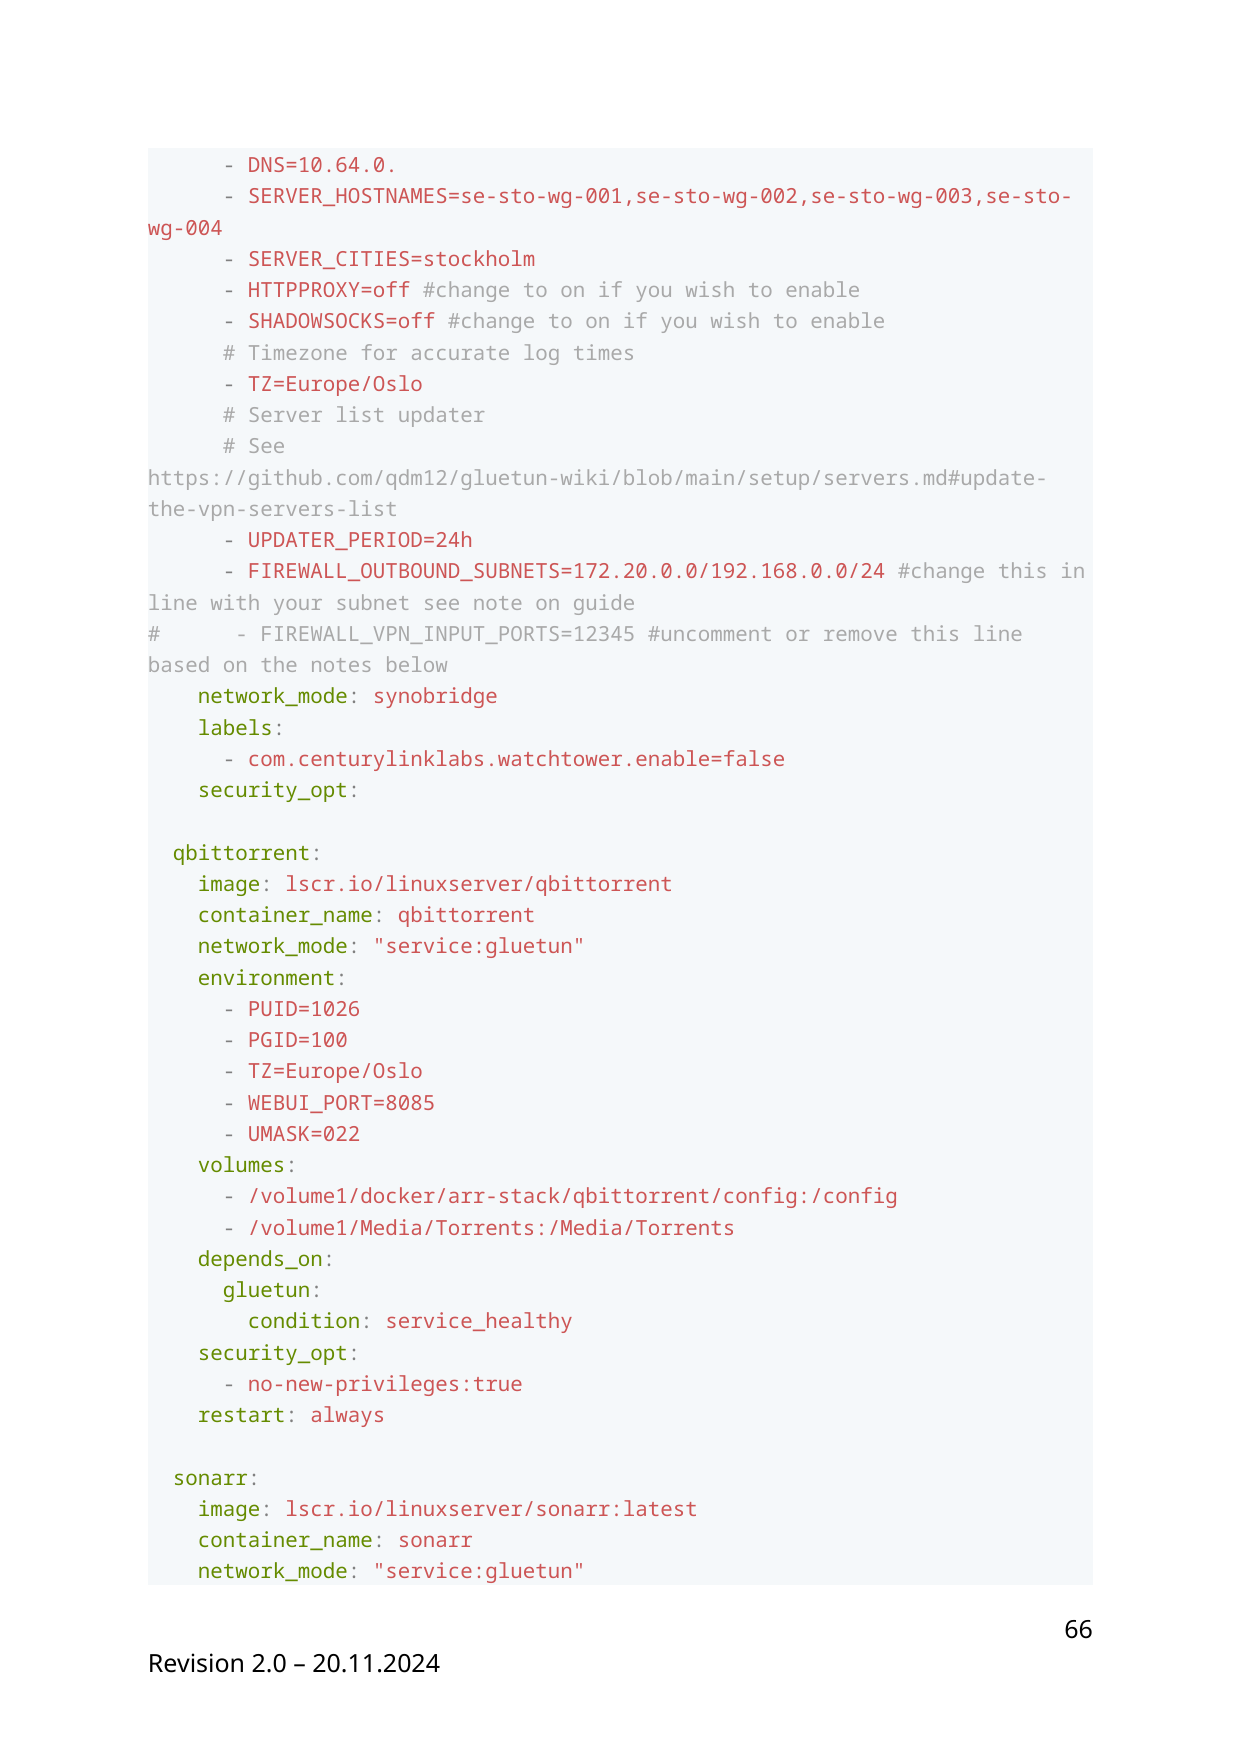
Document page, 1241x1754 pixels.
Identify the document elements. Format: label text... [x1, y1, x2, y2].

text security_opt: [148, 773, 1093, 804]
text - /volume1/docker/arr-stack/qbittorrent/config:/config [148, 1179, 1093, 1210]
text restart: always [148, 1398, 1093, 1429]
text container_name: sonarr [148, 1523, 1093, 1554]
text - TZ=Europe/Oslo [148, 366, 1093, 398]
text gluetun: [148, 1273, 1093, 1304]
text container_name: qbittorrent [148, 898, 1093, 929]
text depends_on: [148, 1241, 1093, 1273]
text labels: [148, 710, 1093, 741]
text - DNS=10.64.0. [148, 148, 1093, 179]
text sonarr: [148, 1460, 1093, 1491]
text - SERVER_CITIES=stockholm [148, 241, 1093, 273]
text condition: service_healthy [148, 1304, 1093, 1335]
text network_mode: synobridge [148, 679, 1093, 710]
text - PGID=100 [148, 1023, 1093, 1054]
text qbittorrent: [148, 835, 1093, 866]
text - HTTPPROXY=off #change to on if you wish to enable [148, 273, 1093, 304]
text - SERVER_HOSTNAMES=se-sto-wg-001,se-sto-wg-002,se-sto-wg-003,se-sto-wg-004 [148, 179, 1093, 241]
text image: lscr.io/linuxserver/sonarr:latest [148, 1491, 1093, 1523]
text # Server list updater [148, 398, 1093, 429]
text security_opt: [148, 1335, 1093, 1366]
text volumes: [148, 1148, 1093, 1179]
text - UPDATER_PERIOD=24h [148, 523, 1093, 554]
text network_mode: "service:gluetun" [148, 929, 1093, 960]
text - PUID=1026 [148, 991, 1093, 1023]
text # See https://github.com/qdm12/gluetun-wiki/blob/main/setup/servers.md#update-the-vpn-servers-list [148, 429, 1093, 523]
text environment: [148, 960, 1093, 991]
text # - FIREWALL_VPN_INPUT_PORTS=12345 #uncomment or remove this line based on the notes below [148, 616, 1093, 679]
text - no-new-privileges:true [148, 1366, 1093, 1398]
text - UMASK=022 [148, 1116, 1093, 1148]
text - FIREWALL_OUTBOUND_SUBNETS=172.20.0.0/192.168.0.0/24 #change this in line with your subnet see note on guide [148, 554, 1093, 616]
text - WEBUI_PORT=8085 [148, 1085, 1093, 1116]
text image: lscr.io/linuxserver/qbittorrent [148, 866, 1093, 898]
text # Timezone for accurate log times [148, 335, 1093, 366]
text - /volume1/Media/Torrents:/Media/Torrents [148, 1210, 1093, 1241]
text network_mode: "service:gluetun" [148, 1554, 1093, 1585]
text - com.centurylinklabs.watchtower.enable=false [148, 741, 1093, 773]
text - SHADOWSOCKS=off #change to on if you wish to enable [148, 304, 1093, 335]
text - TZ=Europe/Oslo [148, 1054, 1093, 1085]
